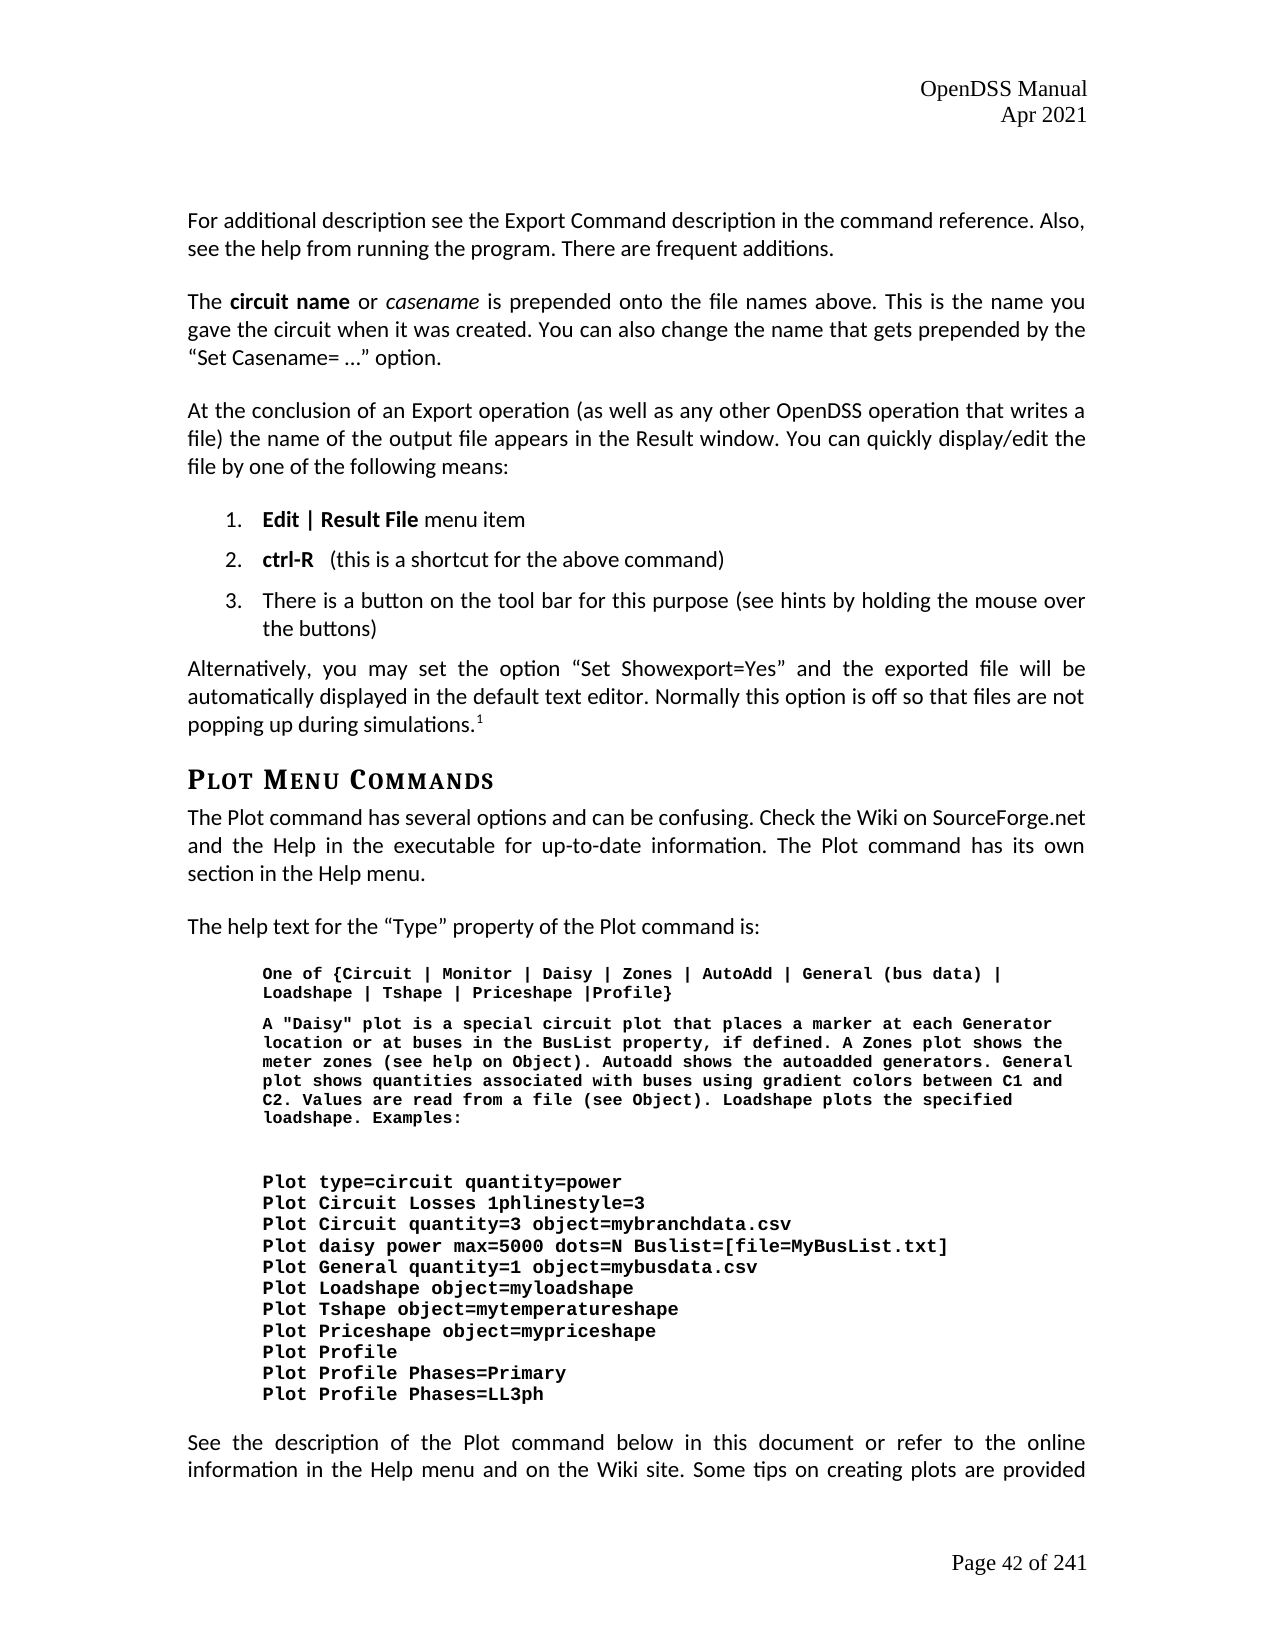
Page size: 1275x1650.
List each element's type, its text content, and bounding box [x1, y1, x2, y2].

text Plot Circuit quantity=3 object=mybranchdata.csv [262, 1215, 1087, 1236]
text The Plot command has several options and can be confusing. Check the Wiki on SourceForge.net and the Help in the executable for up-to-date information. The Plot command has its own section in the Help menu. [187, 803, 1087, 887]
text The circuit name or casename is prepended onto the file names above. This is the name you gave the circuit when it was created. You can also change the name that gets prepended by the “Set Casename= …” option. [187, 287, 1087, 371]
list Edit | Result File menu item [225, 505, 1087, 533]
text Plot Loadshape object=myloadshape [262, 1279, 1087, 1300]
text Plot daisy power max=5000 dots=N Buslist=[file=MyBusList.txt] [262, 1236, 1087, 1258]
text Plot Priceshape object=mypriceshape [262, 1321, 1087, 1343]
text The help text for the “Type” property of the Plot command is: [187, 912, 1087, 940]
text A "Daisy" plot is a special circuit plot that places a marker at each Generator location or at buses in the BusList property, if defined. A Zones plot shows the meter zones (see help on Object). Autoadd shows the autoadded generators. General plot shows quantities associated with buses using gradient colors between C1 and C2. Values are read from a file (see Object). Loadshape plots the specified loadshape. Examples: [262, 1016, 1087, 1129]
text Plot Profile Phases=Primary [262, 1364, 1087, 1385]
list ctrl-R (this is a shortcut for the above command) [225, 545, 1087, 573]
text One of {Circuit | Monitor | Daisy | Zones | AutoAdd | General (bus data) | Loadshape | Tshape | Priceshape |Profile} [262, 965, 1087, 1003]
text At the conclusion of an Export operation (as well as any other OpenDSS operation that writes a file) the name of the output file appears in the Result window. You can quickly display/edit the file by one of the following means: [187, 396, 1087, 480]
list There is a button on the tool bar for this purpose (see hints by holding the mouse over the buttons) [225, 586, 1087, 642]
text Alternatively, you may set the option “Set Showexport=Yes” and the exported file will be automatically displayed in the default text editor. Normally this option is off so that files are not popping up during simulations. [187, 654, 1087, 738]
text Plot General quantity=1 object=mybusdata.csv [262, 1258, 1087, 1279]
text Plot Tshape object=mytemperatureshape [262, 1300, 1087, 1321]
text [187, 1428, 1087, 1484]
text Plot type=circuit quantity=power [262, 1173, 1087, 1194]
text Plot Profile [262, 1343, 1087, 1364]
subtitle Plot Menu Commands [187, 763, 1087, 797]
text Plot Profile Phases=LL3ph [262, 1385, 1087, 1406]
text Plot Circuit Losses 1phlinestyle=3 [262, 1194, 1087, 1215]
text For additional description see the Export Command description in the command reference. Also, see the help from running the program. There are frequent additions. [187, 206, 1087, 262]
